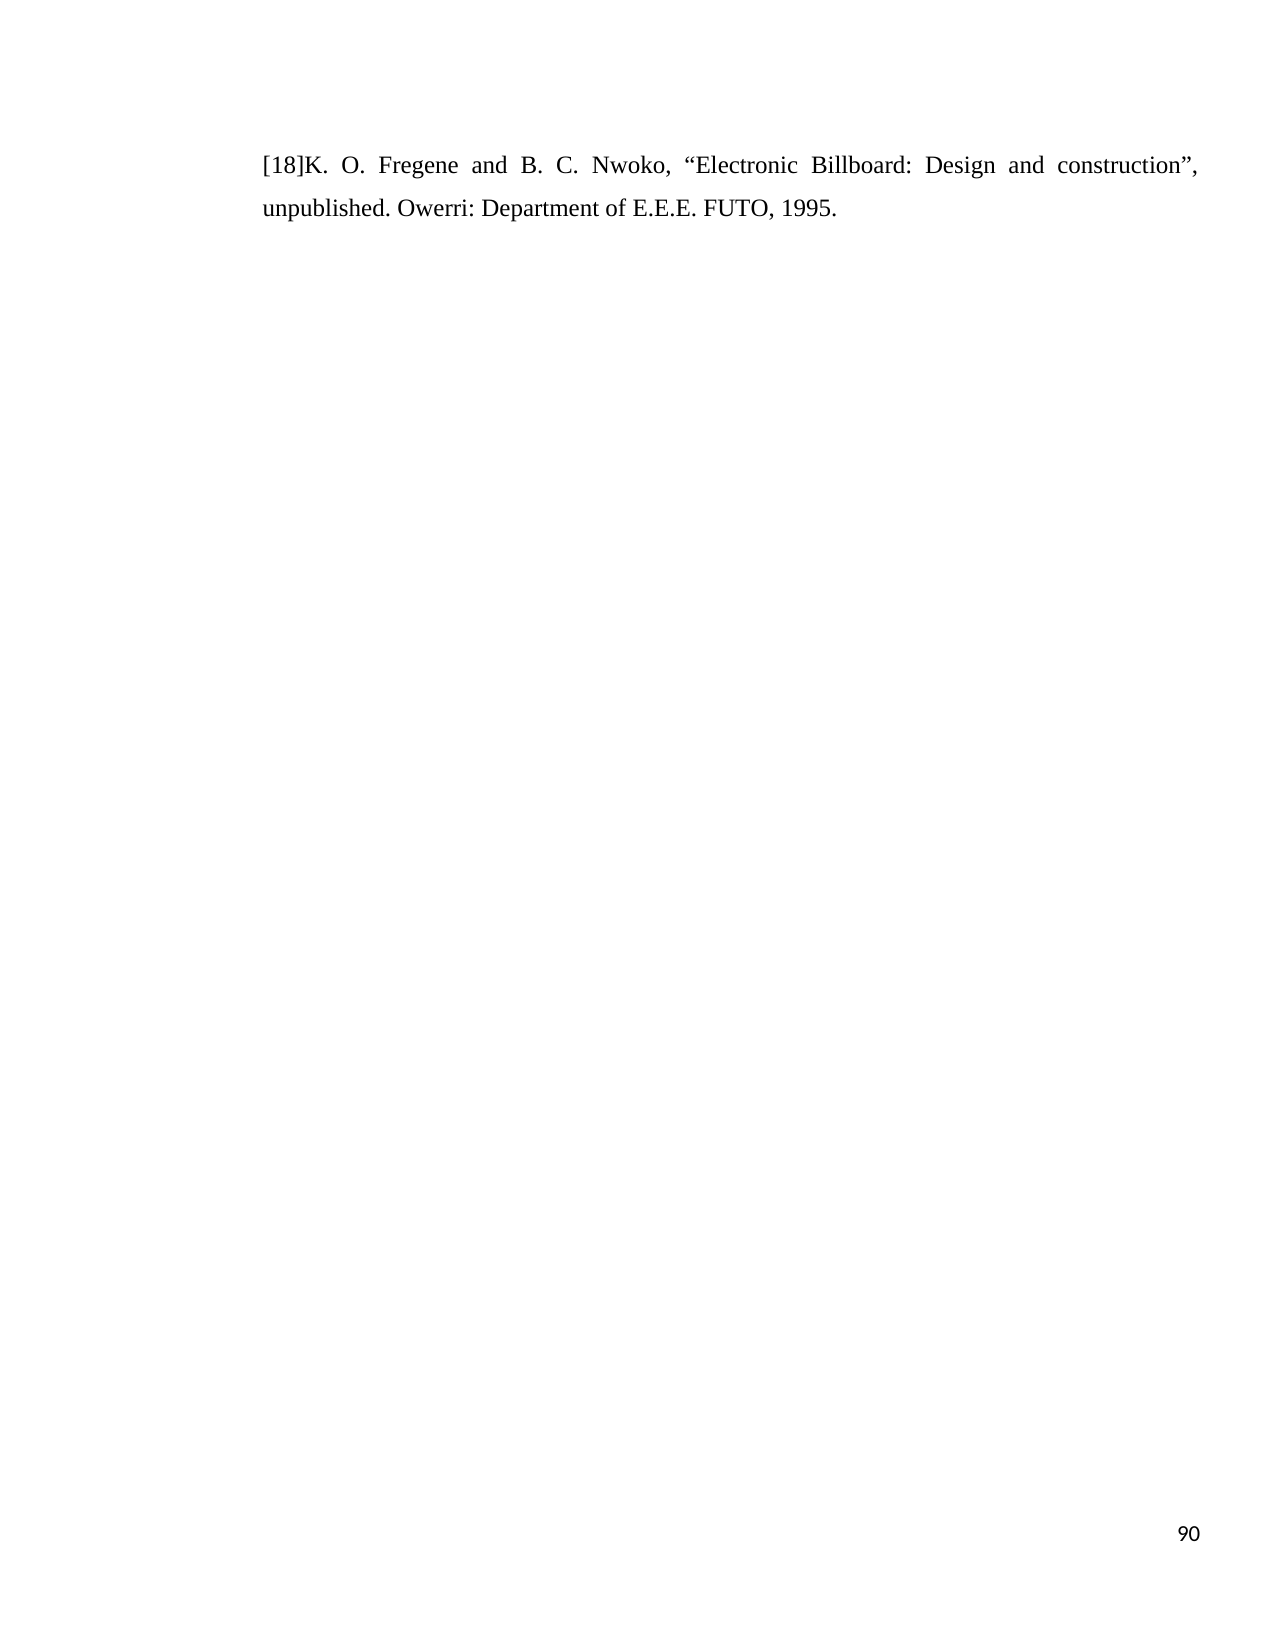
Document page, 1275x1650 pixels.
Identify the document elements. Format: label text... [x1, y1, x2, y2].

text [18]K. O. Fregene and B. C. Nwoko, “Electronic Billboard: Design and construction”, unpublished. Owerri: Department of E.E.E. FUTO, 1995. [262, 150, 1200, 222]
